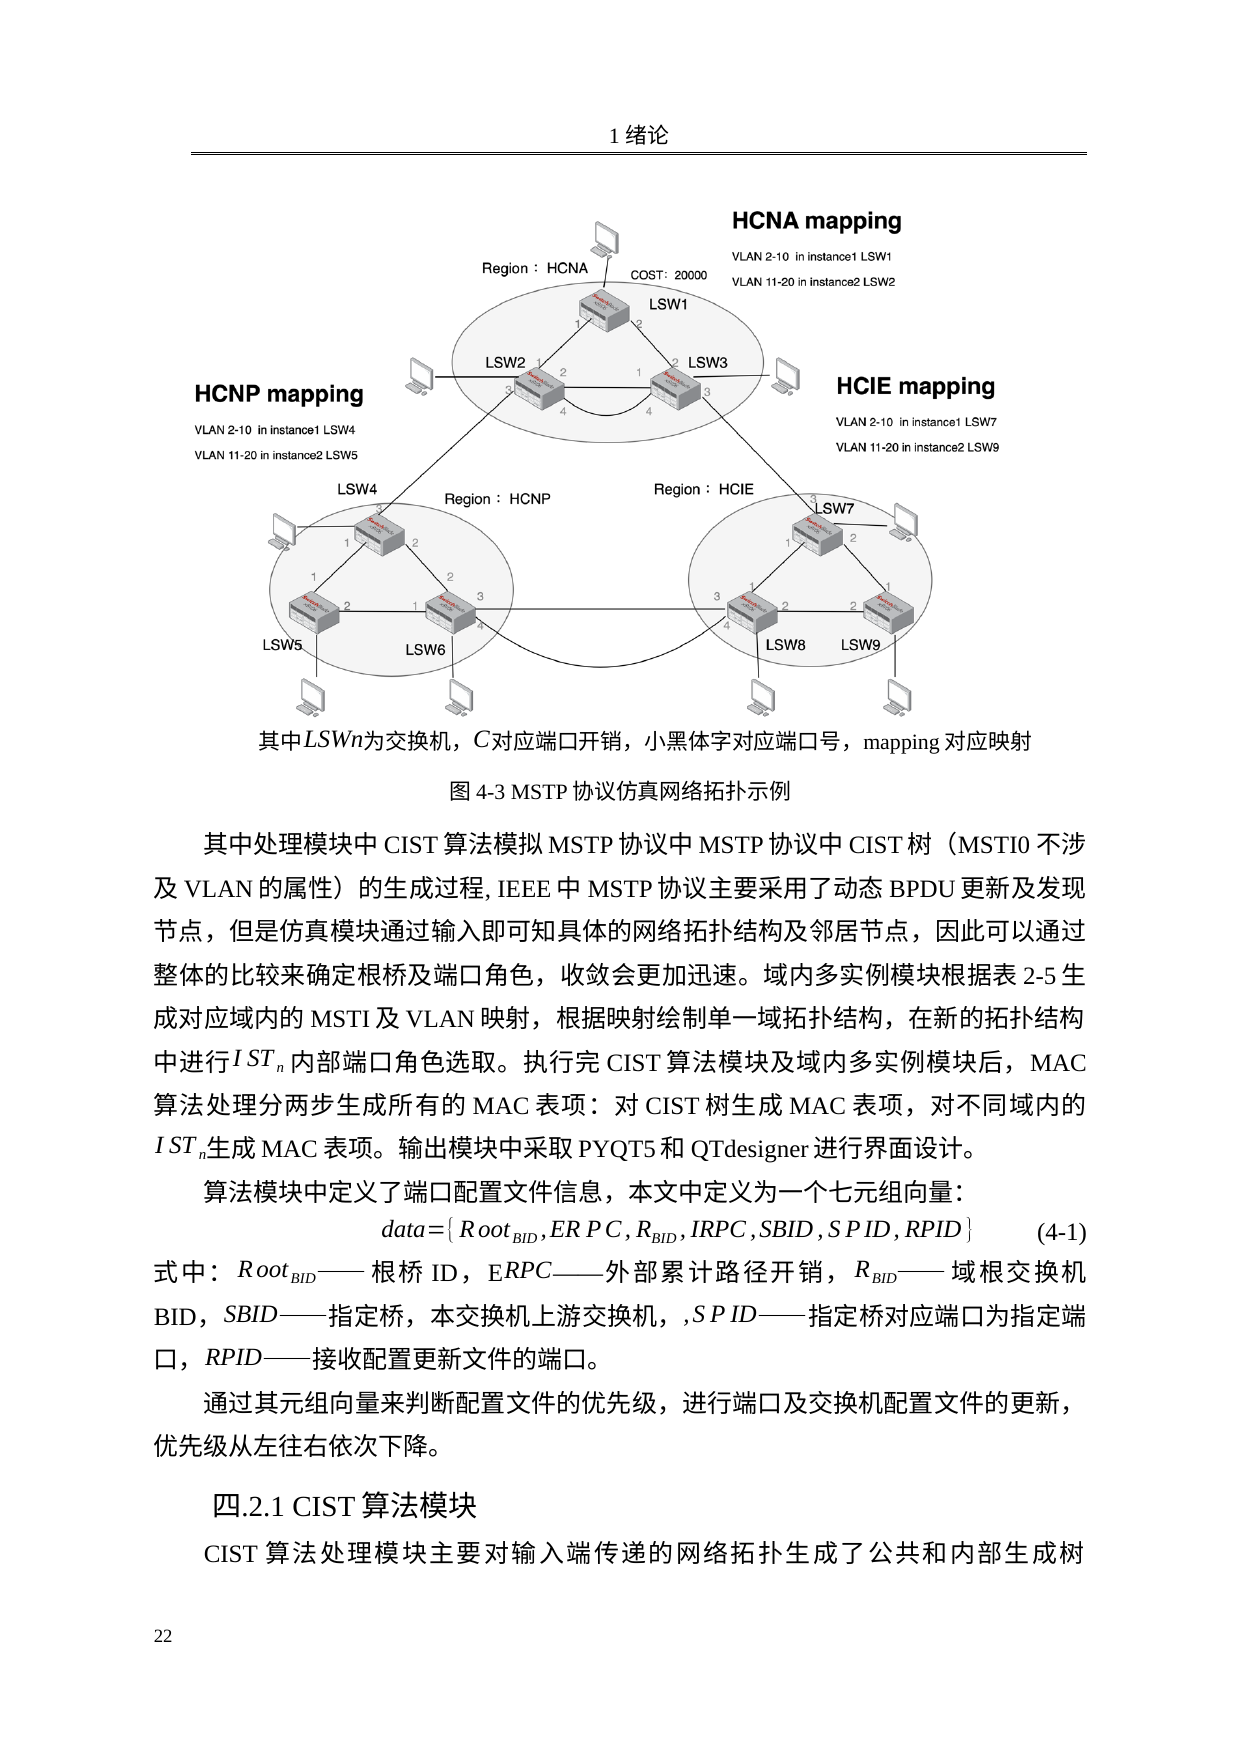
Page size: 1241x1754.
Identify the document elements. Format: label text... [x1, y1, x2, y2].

subtitle CIST算法模块 [153, 1482, 1087, 1525]
picture [190, 191, 1017, 718]
text (4-1) [153, 1216, 1087, 1247]
text 式中：——根桥ID，E——外部累计路径开销，——域根交换机BID，——指定桥，本交换机上游交换机，——指定桥对应端口为指定端口，——接收配置更新文件的端口。 [153, 1253, 1087, 1376]
text 算法模块中定义了端口配置文件信息，本文中定义为一个七元组向量： [153, 1172, 1087, 1208]
text 通过其元组向量来判断配置文件的优先级，进行端口及交换机配置文件的更新，优先级从左往右依次下降。 [153, 1383, 1087, 1463]
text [153, 1533, 1087, 1569]
text 图4-3 MSTP协议仿真网络拓扑示例 [153, 774, 1087, 806]
text 其中处理模块中CIST算法模拟MSTP协议中MSTP协议中CIST树（MSTI0 不涉及VLAN的属性）的生成过程, IEEE中 MSTP协议主要采用了动态BPDU更新及发现节点，但是仿真模块通过输入即可知具体的网络拓扑结构及邻居节点，因此可以通过整体的比较来确定根桥及端口角色，收敛会更加迅速。域内多实例模块根据表2-5生成对应域内的MSTI及VLAN映射，根据映射绘制单一域拓扑结构，在新的拓扑结构中进行 内部端口角色选取。执行完CIST算法模块及域内多实例模块后，MAC算法处理分两步生成所有的MAC表项：对CIST树生成MAC表项，对不同域内的生成MAC表项。输出模块中采取PYQT5和QTdesigner进行界面设计。 [153, 825, 1087, 1165]
